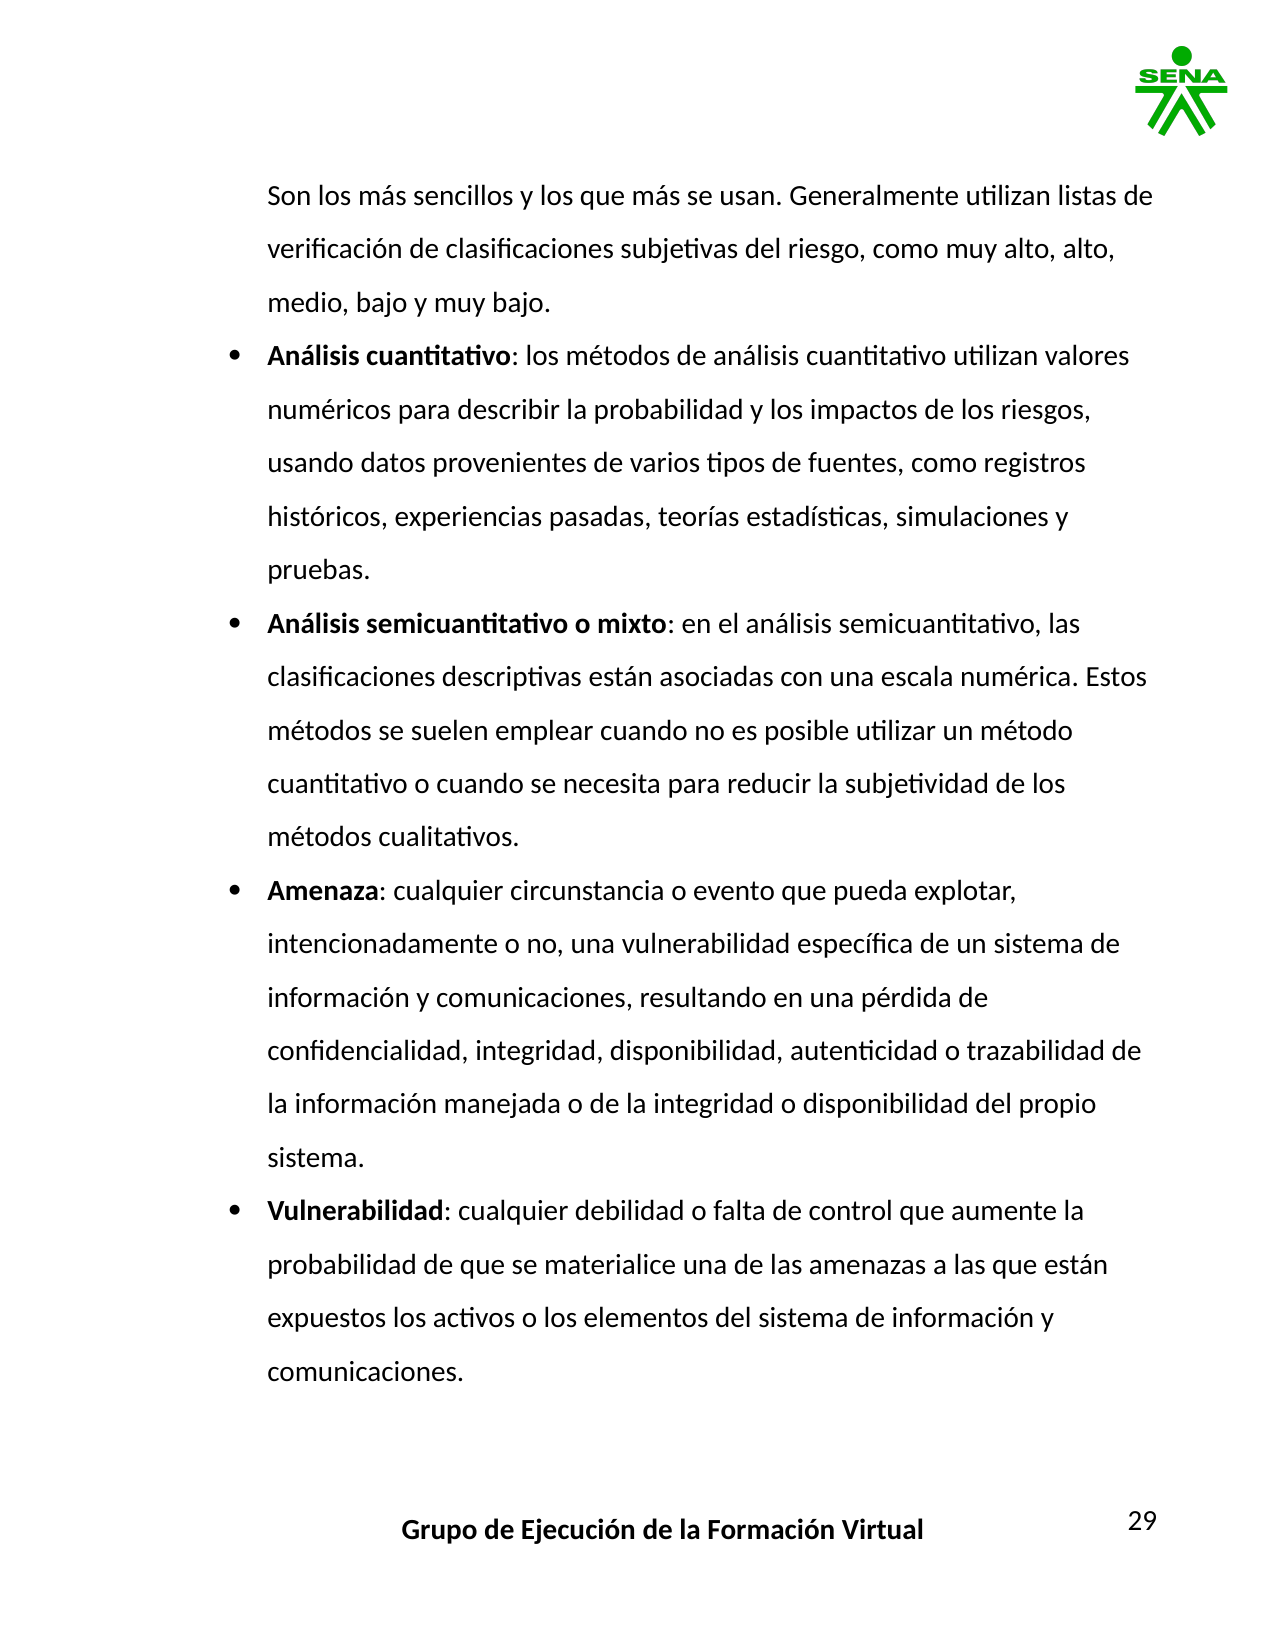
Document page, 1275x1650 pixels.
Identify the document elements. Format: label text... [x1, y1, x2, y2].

picture [1135, 46, 1228, 136]
list Análisis cuantitativo: los métodos de análisis cuantitativo utilizan valores numéricos para describir la probabilidad y los impactos de los riesgos, usando datos provenientes de varios tipos de fuentes, como registros históricos, experiencias pasadas, teorías estadísticas, simulaciones y pruebas. [229, 337, 1157, 587]
list Amenaza: cualquier circunstancia o evento que pueda explotar, intencionadamente o no, una vulnerabilidad específica de un sistema de información y comunicaciones, resultando en una pérdida de confidencialidad, integridad, disponibilidad, autenticidad o trazabilidad de la información manejada o de la integridad o disponibilidad del propio sistema. [229, 872, 1157, 1175]
list Análisis semicuantitativo o mixto: en el análisis semicuantitativo, las clasificaciones descriptivas están asociadas con una escala numérica. Estos métodos se suelen emplear cuando no es posible utilizar un método cuantitativo o cuando se necesita para reducir la subjetividad de los métodos cualitativos. [229, 605, 1157, 854]
list Vulnerabilidad: cualquier debilidad o falta de control que aumente la probabilidad de que se materialice una de las amenazas a las que están expuestos los activos o los elementos del sistema de información y comunicaciones. [229, 1192, 1157, 1388]
